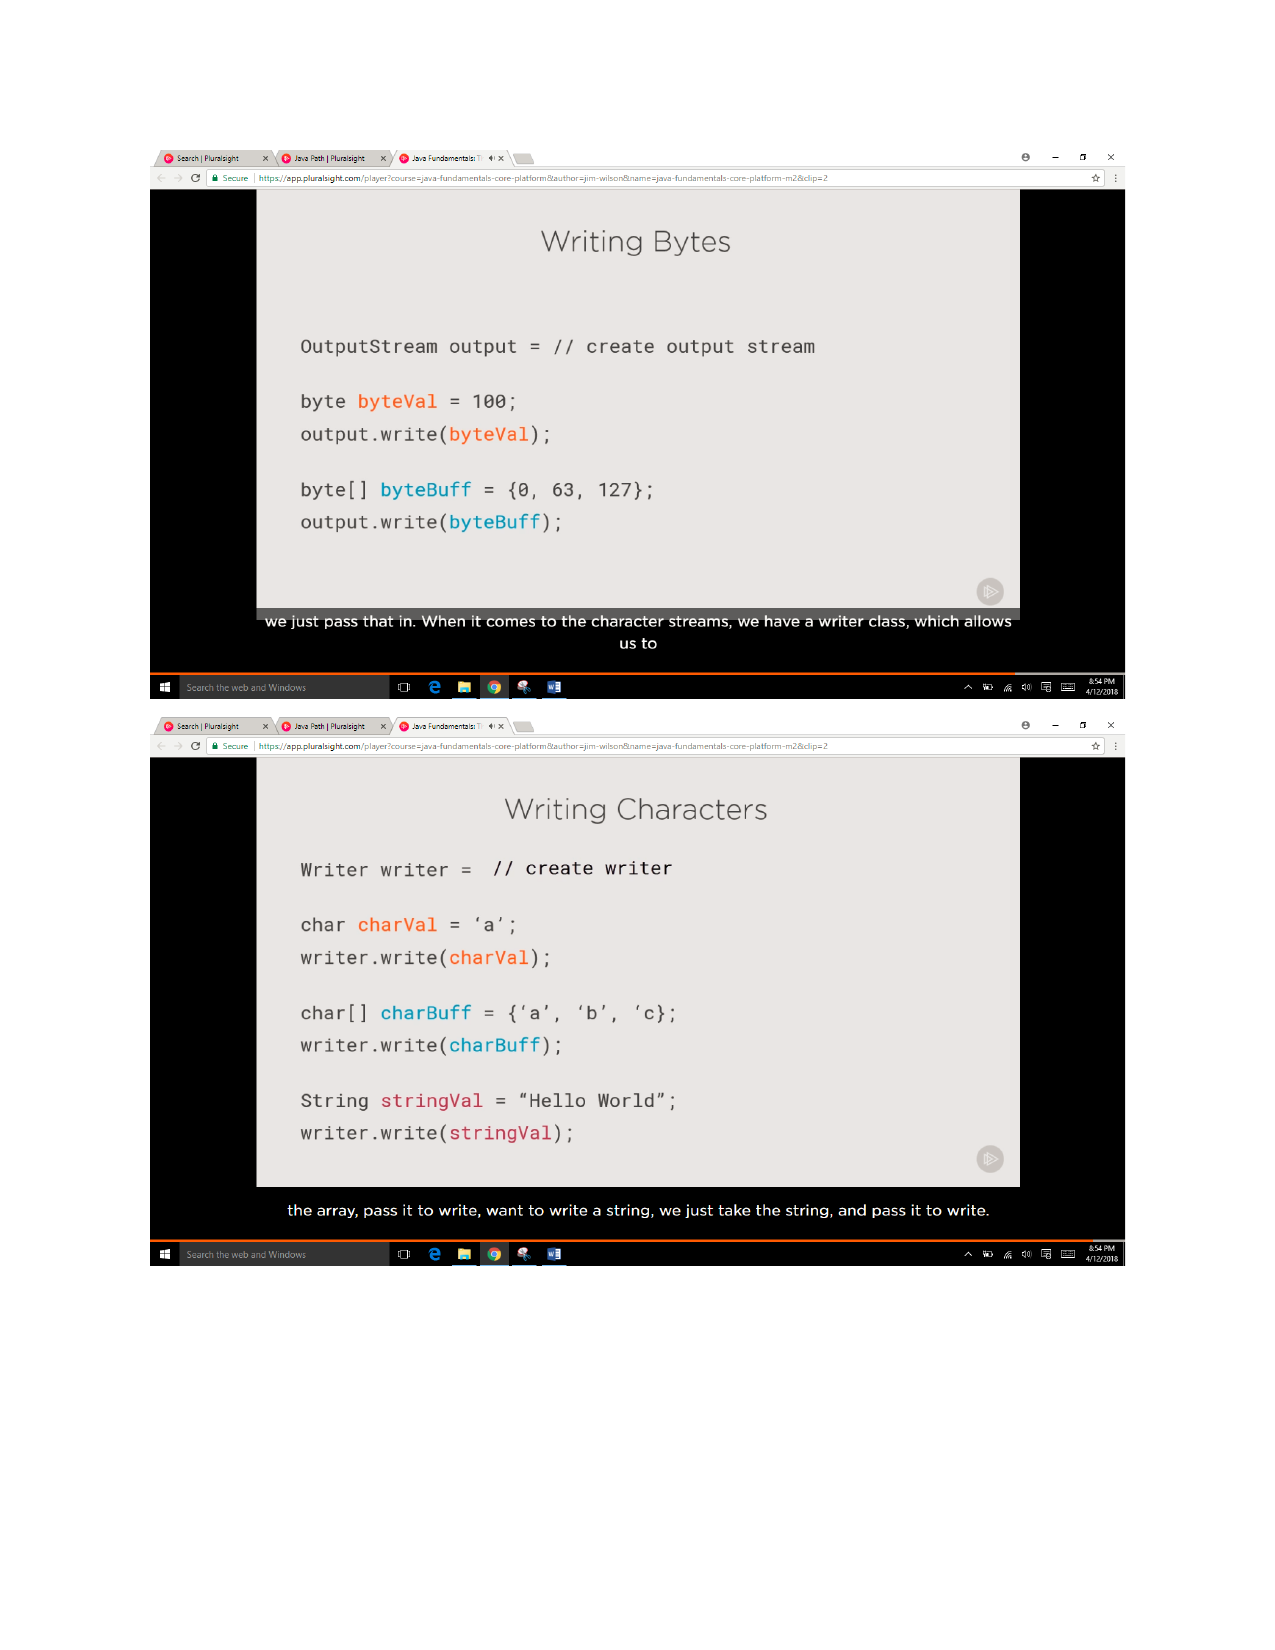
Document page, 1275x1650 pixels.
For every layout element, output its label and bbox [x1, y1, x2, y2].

picture [150, 717, 1125, 1266]
picture [150, 150, 1125, 699]
